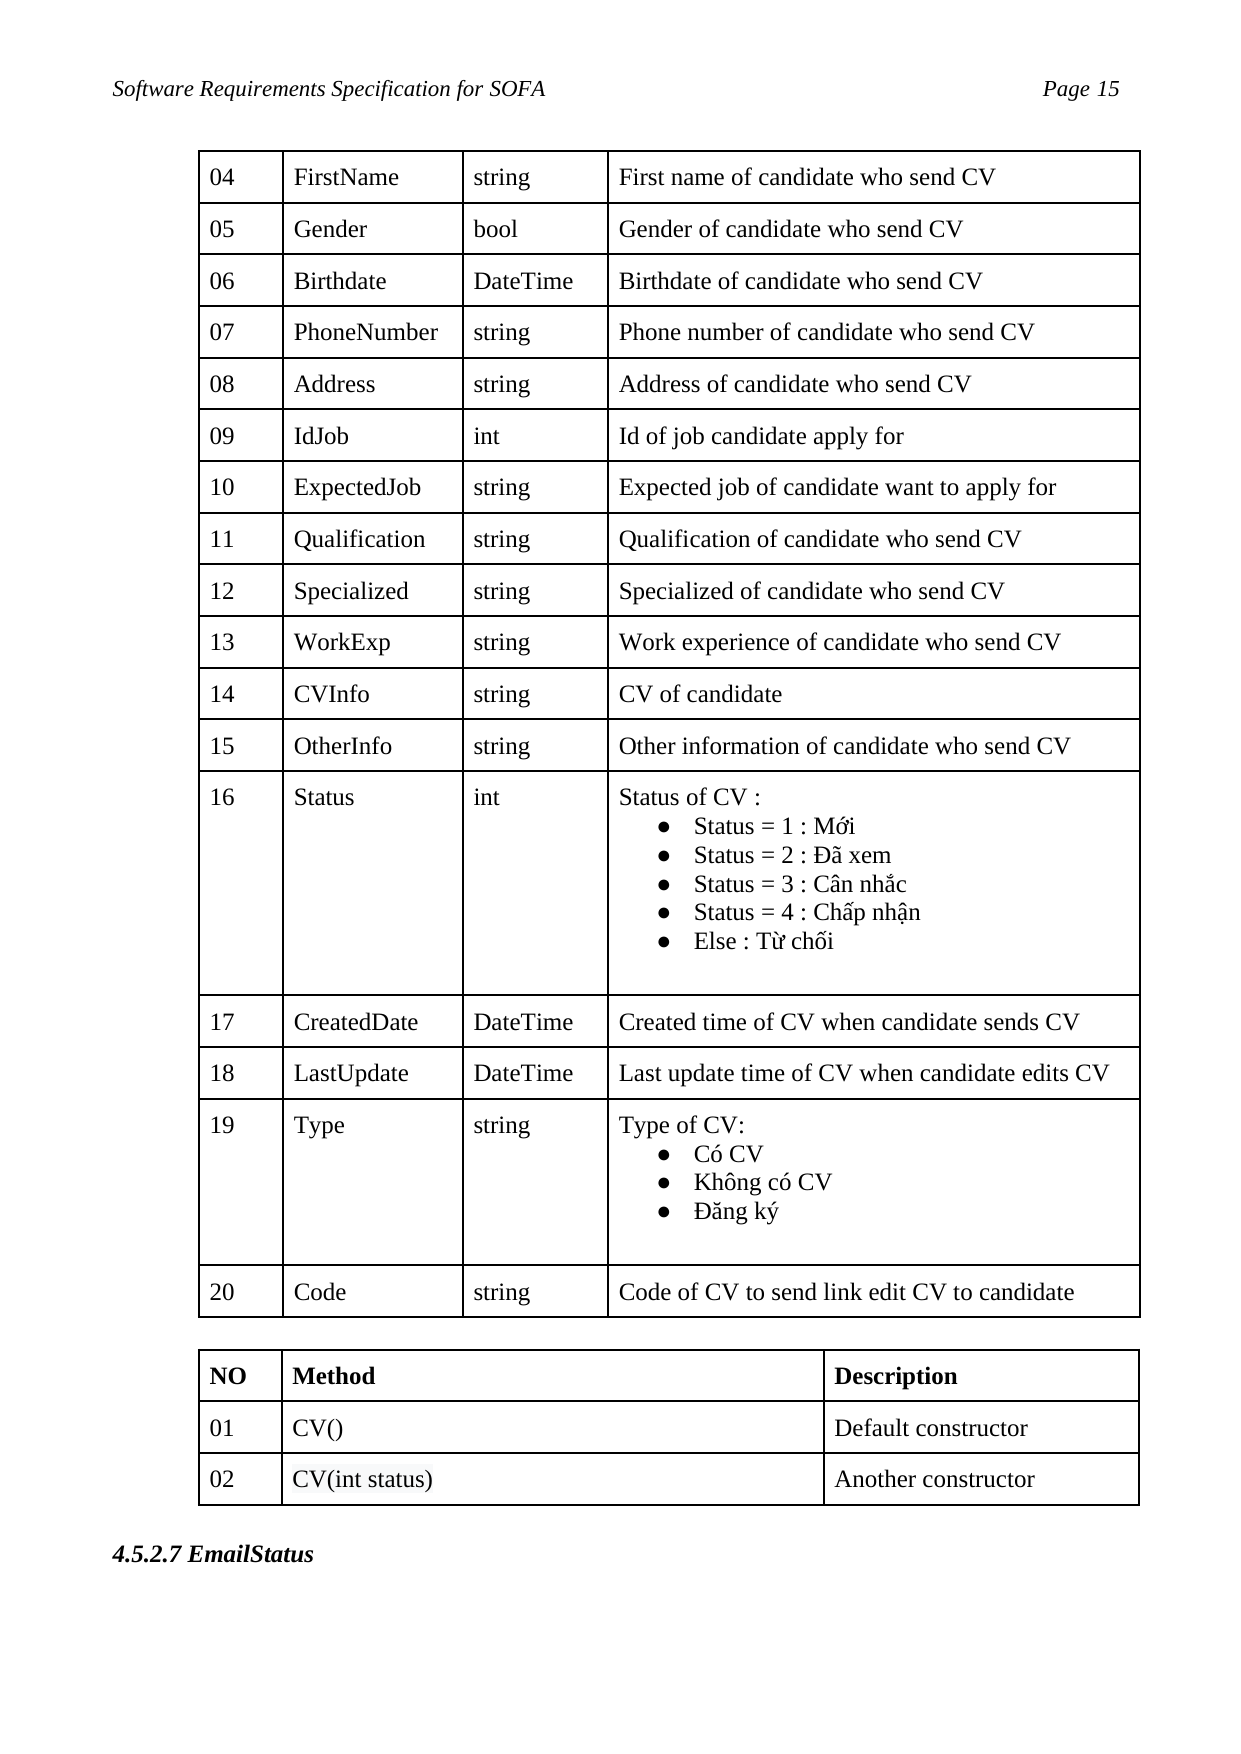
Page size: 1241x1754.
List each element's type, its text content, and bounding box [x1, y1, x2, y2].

table_cell 08 [200, 359, 282, 408]
table_header Method [283, 1351, 823, 1400]
table_cell Another constructor [825, 1454, 1138, 1503]
table_cell 13 [200, 617, 282, 667]
table_cell 10 [200, 462, 282, 512]
table_cell 11 [200, 514, 282, 563]
table_cell 19 [200, 1100, 282, 1264]
text 4.5.2.7 EmailStatus [112, 1539, 1128, 1567]
table_cell 12 [200, 565, 282, 615]
table_cell string [464, 359, 607, 408]
table_cell 05 [200, 204, 282, 253]
table_cell Gender [284, 204, 462, 253]
table_cell string [464, 1266, 607, 1316]
table_cell string [464, 514, 607, 563]
table_cell 18 [200, 1048, 282, 1097]
table_cell string [464, 617, 607, 667]
table_cell bool [464, 204, 607, 253]
table_cell Specialized [284, 565, 462, 615]
table_cell string [464, 720, 607, 770]
table_cell Birthdate [284, 255, 462, 305]
table_cell int [464, 772, 607, 994]
table_cell Status of CV : Status = 1 : Mới Status = 2 : Đã xem Status = 3 : Cân nhắc Status = 4 : Chấp nhận Else : Từ chối [609, 772, 1139, 994]
table_cell Gender of candidate who send CV [609, 204, 1139, 253]
table_cell string [464, 462, 607, 512]
table_cell 01 [200, 1402, 281, 1452]
table_cell Other information of candidate who send CV [609, 720, 1139, 770]
table_cell CreatedDate [284, 996, 462, 1046]
table_cell string [464, 307, 607, 357]
table_cell Address of candidate who send CV [609, 359, 1139, 408]
table_cell Qualification of candidate who send CV [609, 514, 1139, 563]
table_cell Expected job of candidate want to apply for [609, 462, 1139, 512]
table_cell 04 [200, 152, 282, 202]
table_cell Phone number of candidate who send CV [609, 307, 1139, 357]
table_cell Address [284, 359, 462, 408]
table_header Description [825, 1351, 1138, 1400]
table_cell 17 [200, 996, 282, 1046]
table_cell Birthdate of candidate who send CV [609, 255, 1139, 305]
table_cell LastUpdate [284, 1048, 462, 1097]
table_cell CV() [283, 1402, 823, 1452]
table_cell Specialized of candidate who send CV [609, 565, 1139, 615]
table_cell CV(int status) [283, 1454, 823, 1503]
table_cell Default constructor [825, 1402, 1138, 1452]
table_cell 14 [200, 669, 282, 718]
table_cell Type [284, 1100, 462, 1264]
table_cell string [464, 1100, 607, 1264]
table_cell IdJob [284, 410, 462, 460]
table_cell Qualification [284, 514, 462, 563]
table_cell 02 [200, 1454, 281, 1503]
table_cell 20 [200, 1266, 282, 1316]
table_cell 06 [200, 255, 282, 305]
table_cell Last update time of CV when candidate edits CV [609, 1048, 1139, 1097]
table_cell Status [284, 772, 462, 994]
table_cell DateTime [464, 255, 607, 305]
table_cell Code of CV to send link edit CV to candidate [609, 1266, 1139, 1316]
table_cell FirstName [284, 152, 462, 202]
table_cell Created time of CV when candidate sends CV [609, 996, 1139, 1046]
table_cell 15 [200, 720, 282, 770]
table_cell Id of job candidate apply for [609, 410, 1139, 460]
table_cell Code [284, 1266, 462, 1316]
table_cell string [464, 152, 607, 202]
table_cell 07 [200, 307, 282, 357]
table_header NO [200, 1351, 281, 1400]
table_cell CV of candidate [609, 669, 1139, 718]
table_cell PhoneNumber [284, 307, 462, 357]
table_cell CVInfo [284, 669, 462, 718]
table_cell DateTime [464, 996, 607, 1046]
table_cell Work experience of candidate who send CV [609, 617, 1139, 667]
table_cell ExpectedJob [284, 462, 462, 512]
table_cell int [464, 410, 607, 460]
table_cell 16 [200, 772, 282, 994]
table_cell Type of CV: Có CV Không có CV Đăng ký [609, 1100, 1139, 1264]
table_cell string [464, 565, 607, 615]
table_cell First name of candidate who send CV [609, 152, 1139, 202]
table_cell OtherInfo [284, 720, 462, 770]
table_cell 09 [200, 410, 282, 460]
table_cell string [464, 669, 607, 718]
table_cell WorkExp [284, 617, 462, 667]
table_cell DateTime [464, 1048, 607, 1097]
